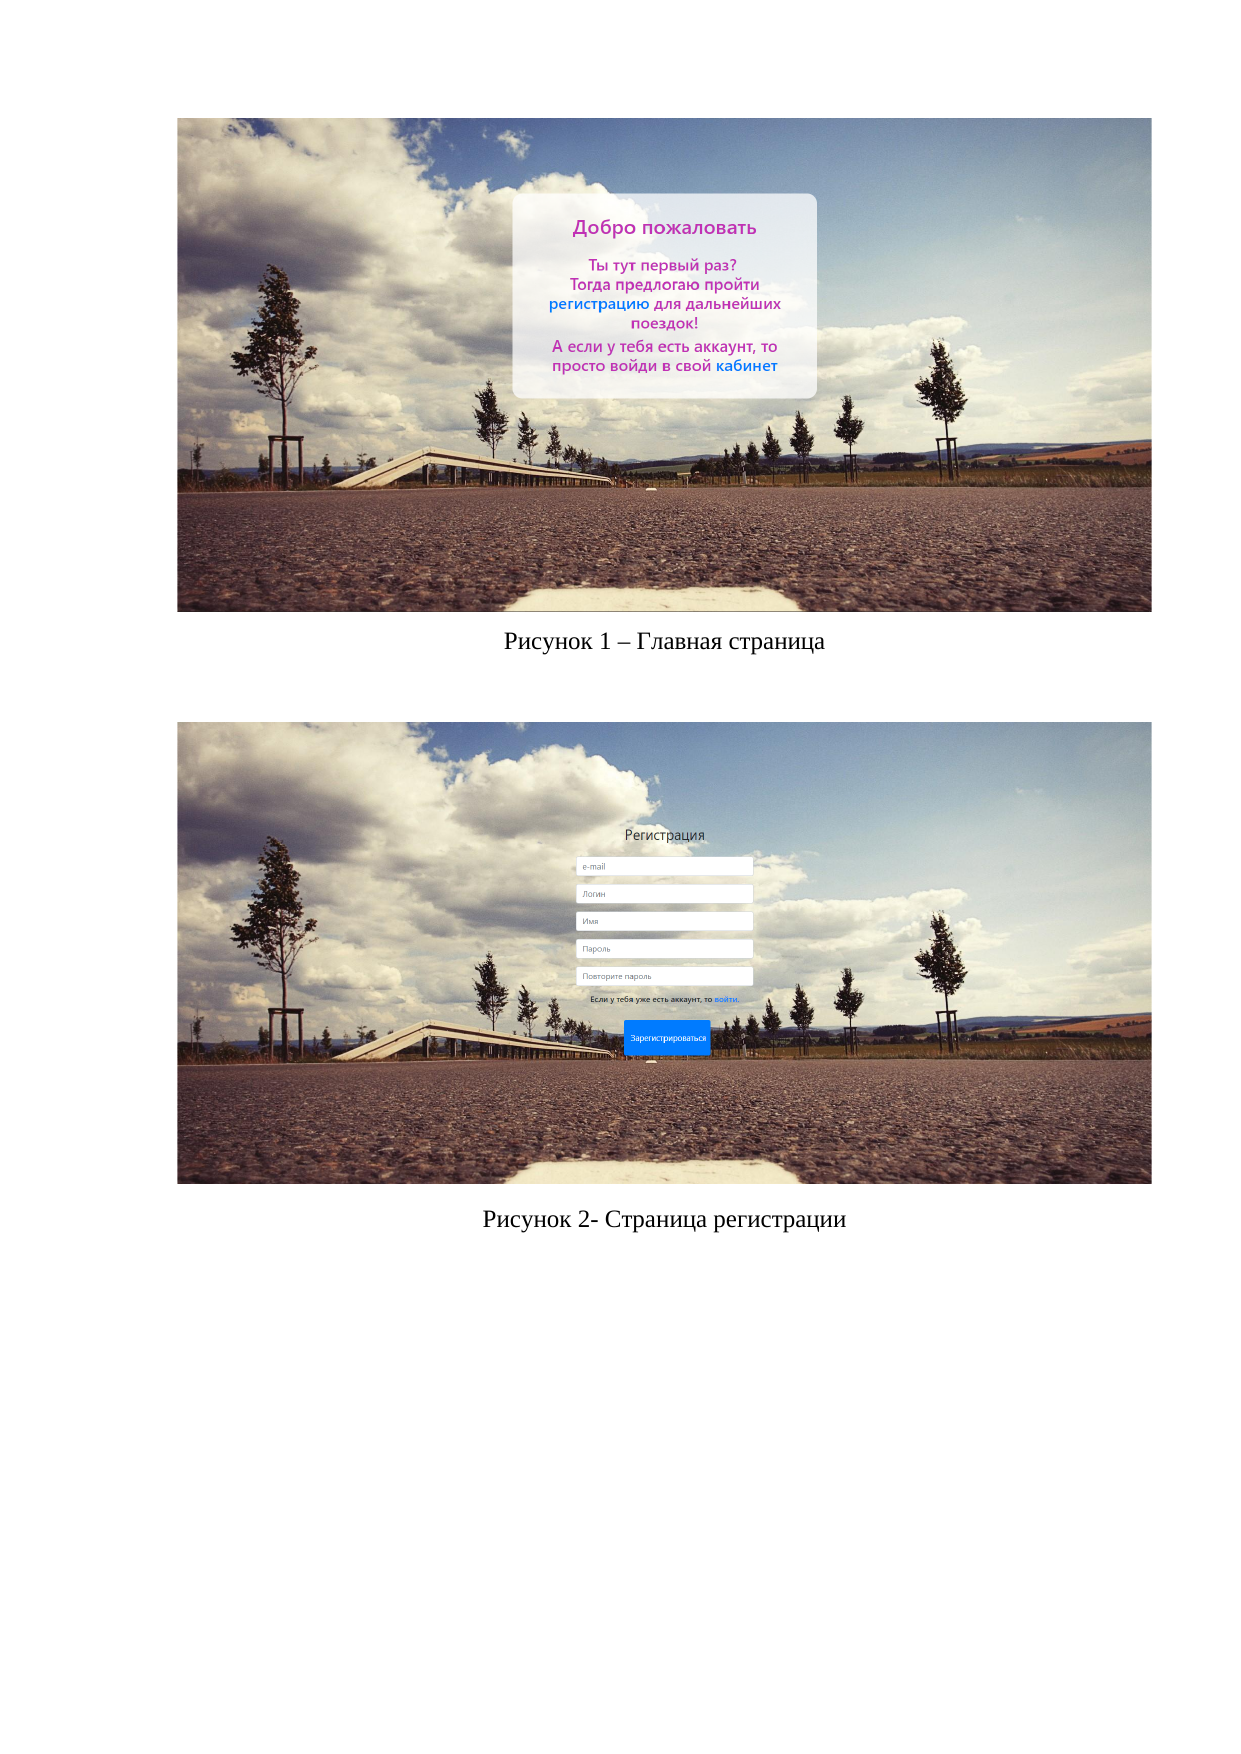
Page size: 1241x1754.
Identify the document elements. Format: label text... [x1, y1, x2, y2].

text Рисунок 1 – Главная страница [177, 626, 1152, 655]
picture [177, 722, 1152, 1184]
text Рисунок 2- Страница регистрации [177, 1204, 1152, 1233]
picture [177, 118, 1152, 612]
